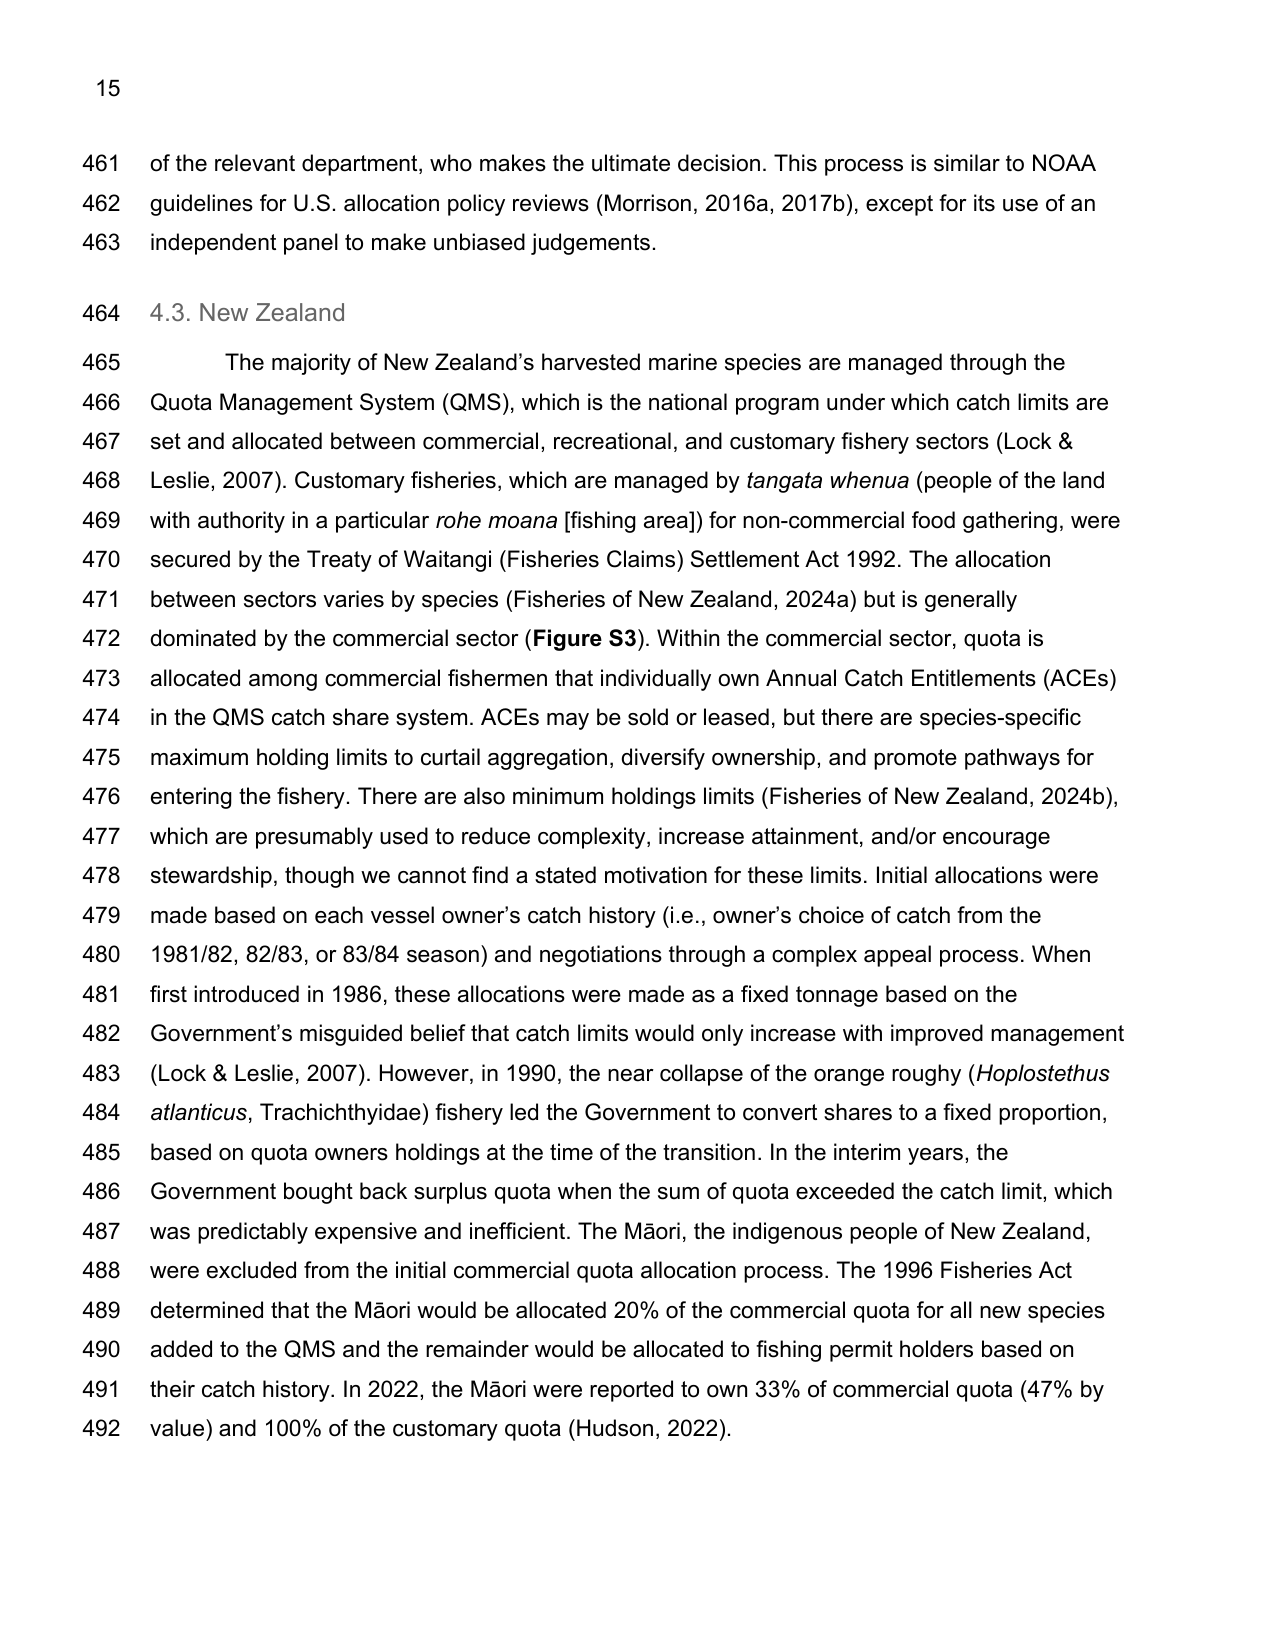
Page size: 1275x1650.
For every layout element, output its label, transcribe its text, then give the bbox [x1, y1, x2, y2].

subtitle 4.3. New Zealand [150, 298, 1125, 326]
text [150, 150, 1125, 255]
text The majority of New Zealand’s harvested marine species are managed through the Quota Management System (QMS), which is the national program under which catch limits are set and allocated between commercial, recreational, and customary fishery sectors (Lock & Leslie, 2007). Customary fisheries, which are managed by tangata whenua (people of the land with authority in a particular rohe moana [fishing area]) for non-commercial food gathering, were secured by the Treaty of Waitangi (Fisheries Claims) Settlement Act 1992. The allocation between sectors varies by species (Fisheries of New Zealand, 2024a) but is generally dominated by the commercial sector (Figure S3). Within the commercial sector, quota is allocated among commercial fishermen that individually own Annual Catch Entitlements (ACEs) in the QMS catch share system. ACEs may be sold or leased, but there are species-specific maximum holding limits to curtail aggregation, diversify ownership, and promote pathways for entering the fishery. There are also minimum holdings limits (Fisheries of New Zealand, 2024b), which are presumably used to reduce complexity, increase attainment, and/or encourage stewardship, though we cannot find a stated motivation for these limits. Initial allocations were made based on each vessel owner’s catch history (i.e., owner’s choice of catch from the 1981/82, 82/83, or 83/84 season) and negotiations through a complex appeal process. When first introduced in 1986, these allocations were made as a fixed tonnage based on the Government’s misguided belief that catch limits would only increase with improved management (Lock & Leslie, 2007). However, in 1990, the near collapse of the orange roughy (Hoplostethus atlanticus, Trachichthyidae) fishery led the Government to convert shares to a fixed proportion, based on quota owners holdings at the time of the transition. In the interim years, the Government bought back surplus quota when the sum of quota exceeded the catch limit, which was predictably expensive and inefficient. The Māori, the indigenous people of New Zealand, were excluded from the initial commercial quota allocation process. The 1996 Fisheries Act determined that the Māori would be allocated 20% of the commercial quota for all new species added to the QMS and the remainder would be allocated to fishing permit holders based on their catch history. In 2022, the Māori were reported to own 33% of commercial quota (47% by value) and 100% of the customary quota (Hudson, 2022). [150, 349, 1125, 1441]
